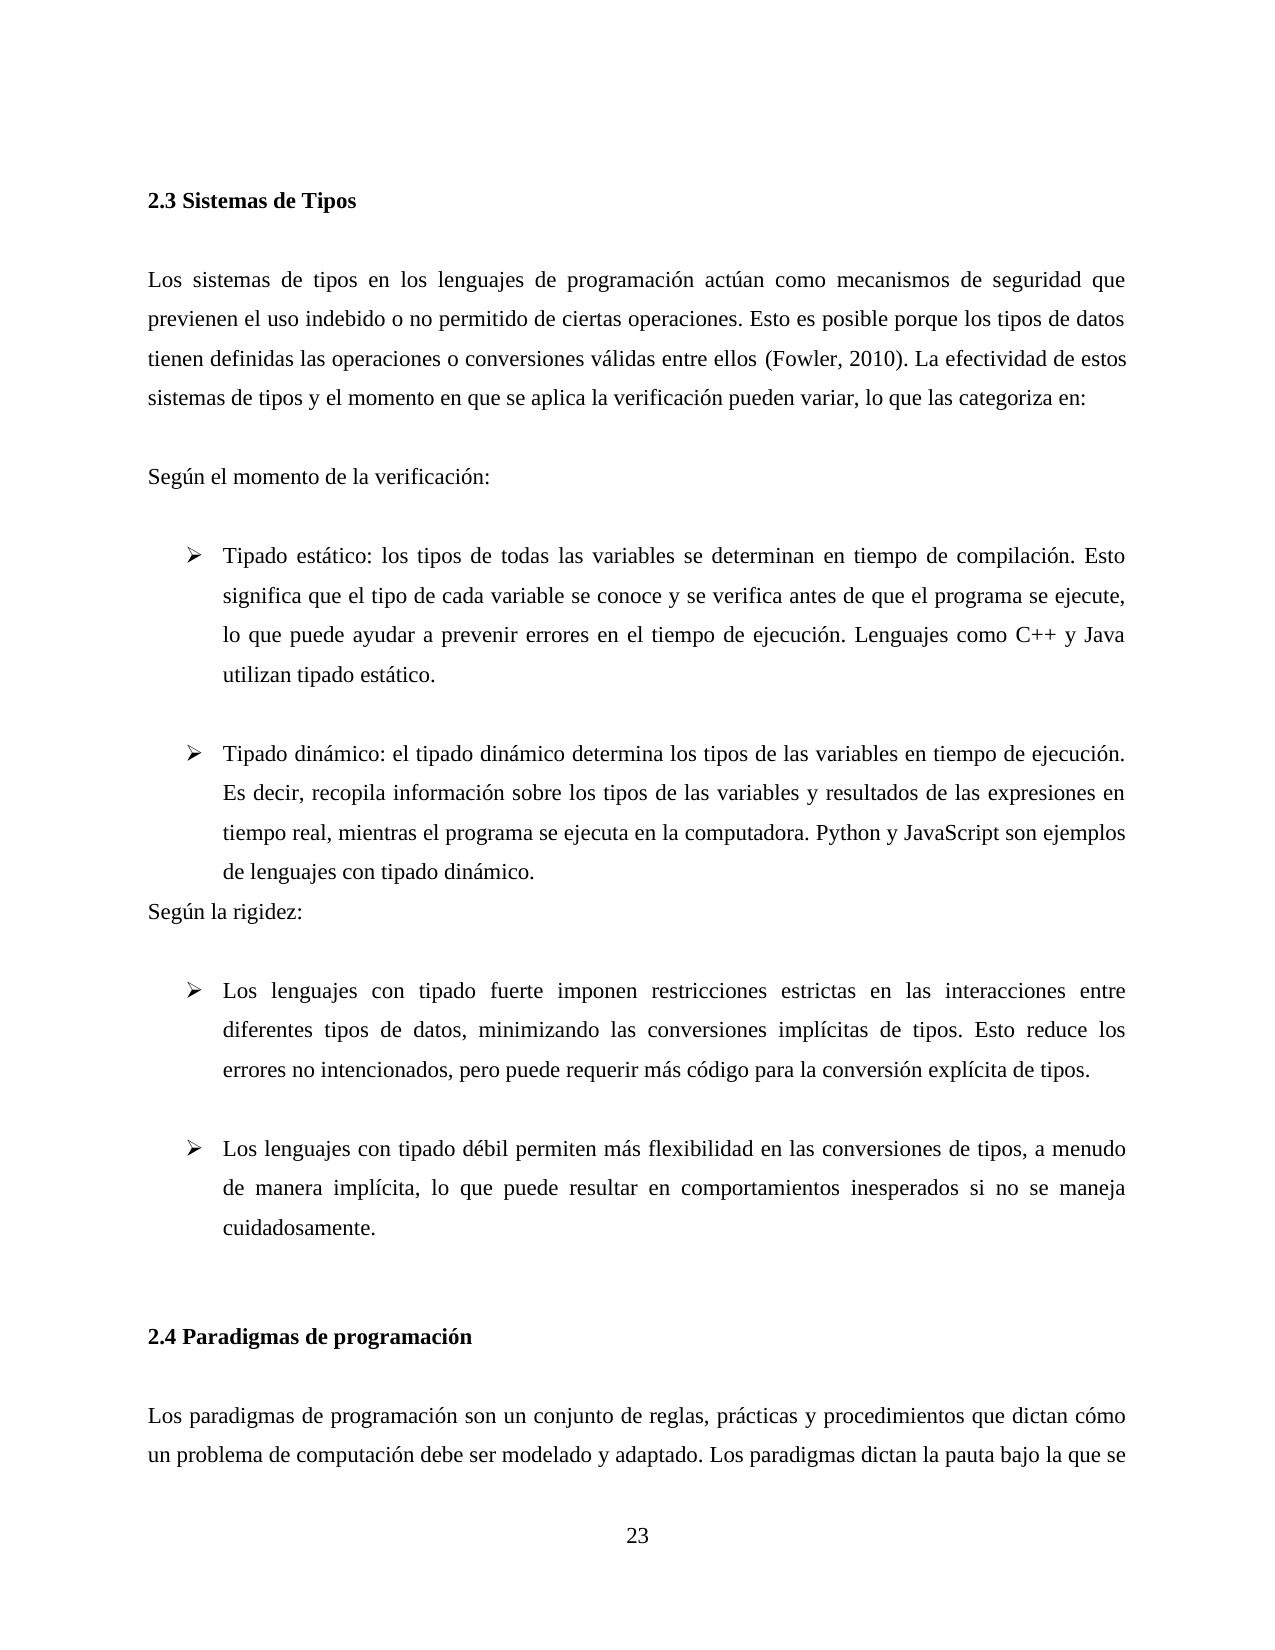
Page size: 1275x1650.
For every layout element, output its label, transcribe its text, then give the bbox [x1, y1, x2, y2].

list Tipado estático: los tipos de todas las variables se determinan en tiempo de compilación. Esto significa que el tipo de cada variable se conoce y se verifica antes de que el programa se ejecute, lo que puede ayudar a prevenir errores en el tiempo de ejecución. Lenguajes como C++ y Java utilizan tipado estático. [185, 542, 1127, 687]
text 2.3 Sistemas de Tipos [148, 187, 1127, 213]
list Los lenguajes con tipado fuerte imponen restricciones estrictas en las interacciones entre diferentes tipos de datos, minimizando las conversiones implícitas de tipos. Esto reduce los errores no intencionados, pero puede requerir más código para la conversión explícita de tipos. [185, 977, 1127, 1082]
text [148, 1402, 1127, 1467]
text Según el momento de la verificación: [148, 463, 1127, 490]
list Los lenguajes con tipado débil permiten más flexibilidad en las conversiones de tipos, a menudo de manera implícita, lo que puede resultar en comportamientos inesperados si no se maneja cuidadosamente. [185, 1134, 1127, 1240]
list Tipado dinámico: el tipado dinámico determina los tipos de las variables en tiempo de ejecución. Es decir, recopila información sobre los tipos de las variables y resultados de las expresiones en tiempo real, mientras el programa se ejecuta en la computadora. Python y JavaScript son ejemplos de lenguajes con tipado dinámico. [185, 740, 1127, 884]
text 2.4 Paradigmas de programación [148, 1323, 1127, 1349]
text Según la rigidez: [148, 898, 1127, 924]
text Los sistemas de tipos en los lenguajes de programación actúan como mecanismos de seguridad que previenen el uso indebido o no permitido de ciertas operaciones. Esto es posible porque los tipos de datos tienen definidas las operaciones o conversiones válidas entre ellos . La efectividad de estos sistemas de tipos y el momento en que se aplica la verificación pueden variar, lo que las categoriza en: [148, 266, 1127, 411]
